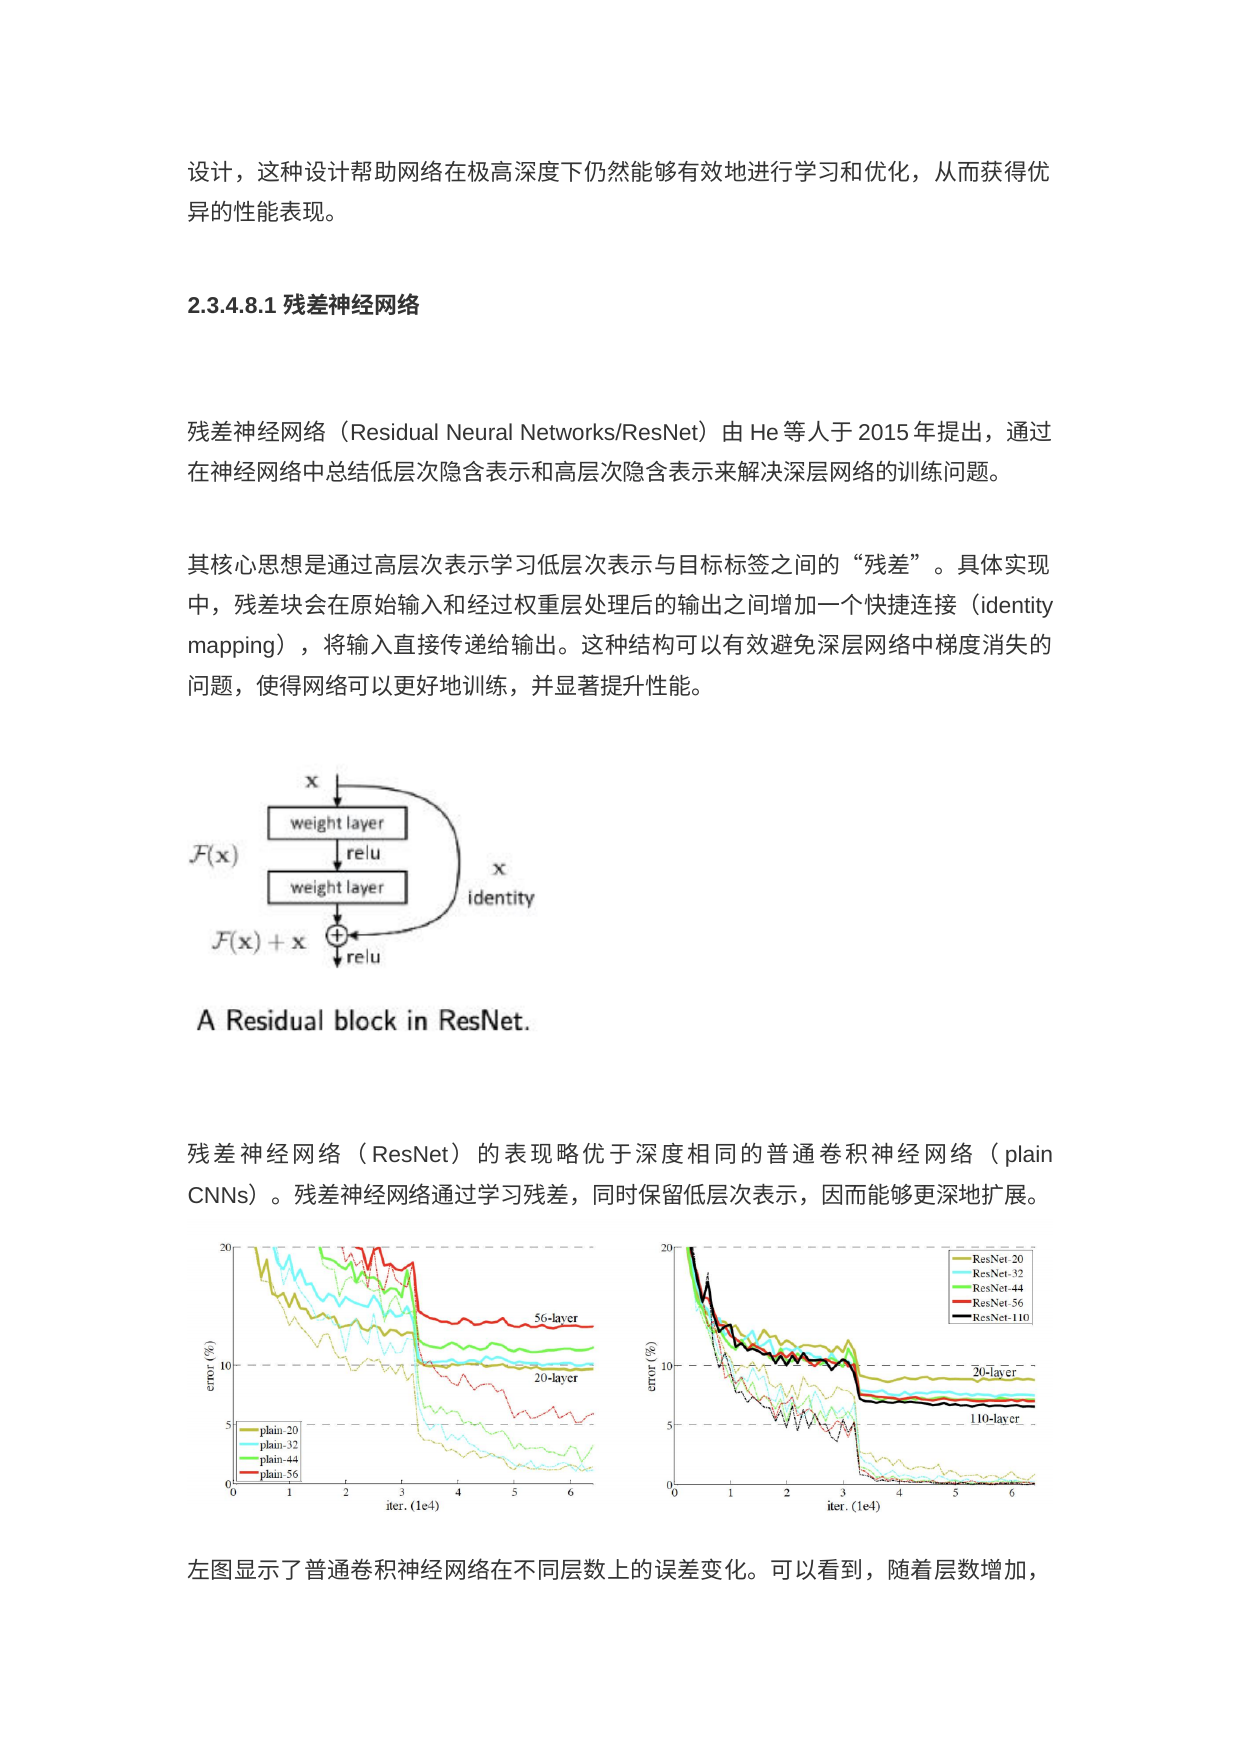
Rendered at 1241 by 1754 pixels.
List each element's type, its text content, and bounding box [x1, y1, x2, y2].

text 其核心思想是通过高层次表示学习低层次表示与目标标签之间的“残差”。具体实现中，残差块会在原始输入和经过权重层处理后的输出之间增加一个快捷连接（identity mapping），将输入直接传递给输出。这种结构可以有效避免深层网络中梯度消失的问题，使得网络可以更好地训练，并显著提升性能。 [187, 543, 1053, 704]
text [187, 150, 1053, 231]
picture [187, 1219, 1053, 1520]
subtitle 2.3.4.8.1 残差神经网络 [187, 283, 1053, 324]
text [187, 1548, 1053, 1588]
text 残差神经网络（ResNet）的表现略优于深度相同的普通卷积神经网络（plain CNNs）。残差神经网络通过学习残差，同时保留低层次表示，因而能够更深地扩展。 [187, 1133, 1053, 1213]
text 残差神经网络（Residual Neural Networks/ResNet）由He等人于2015年提出，通过在神经网络中总结低层次隐含表示和高层次隐含表示来解决深层网络的训练问题。 [187, 410, 1053, 490]
picture [187, 757, 569, 1044]
